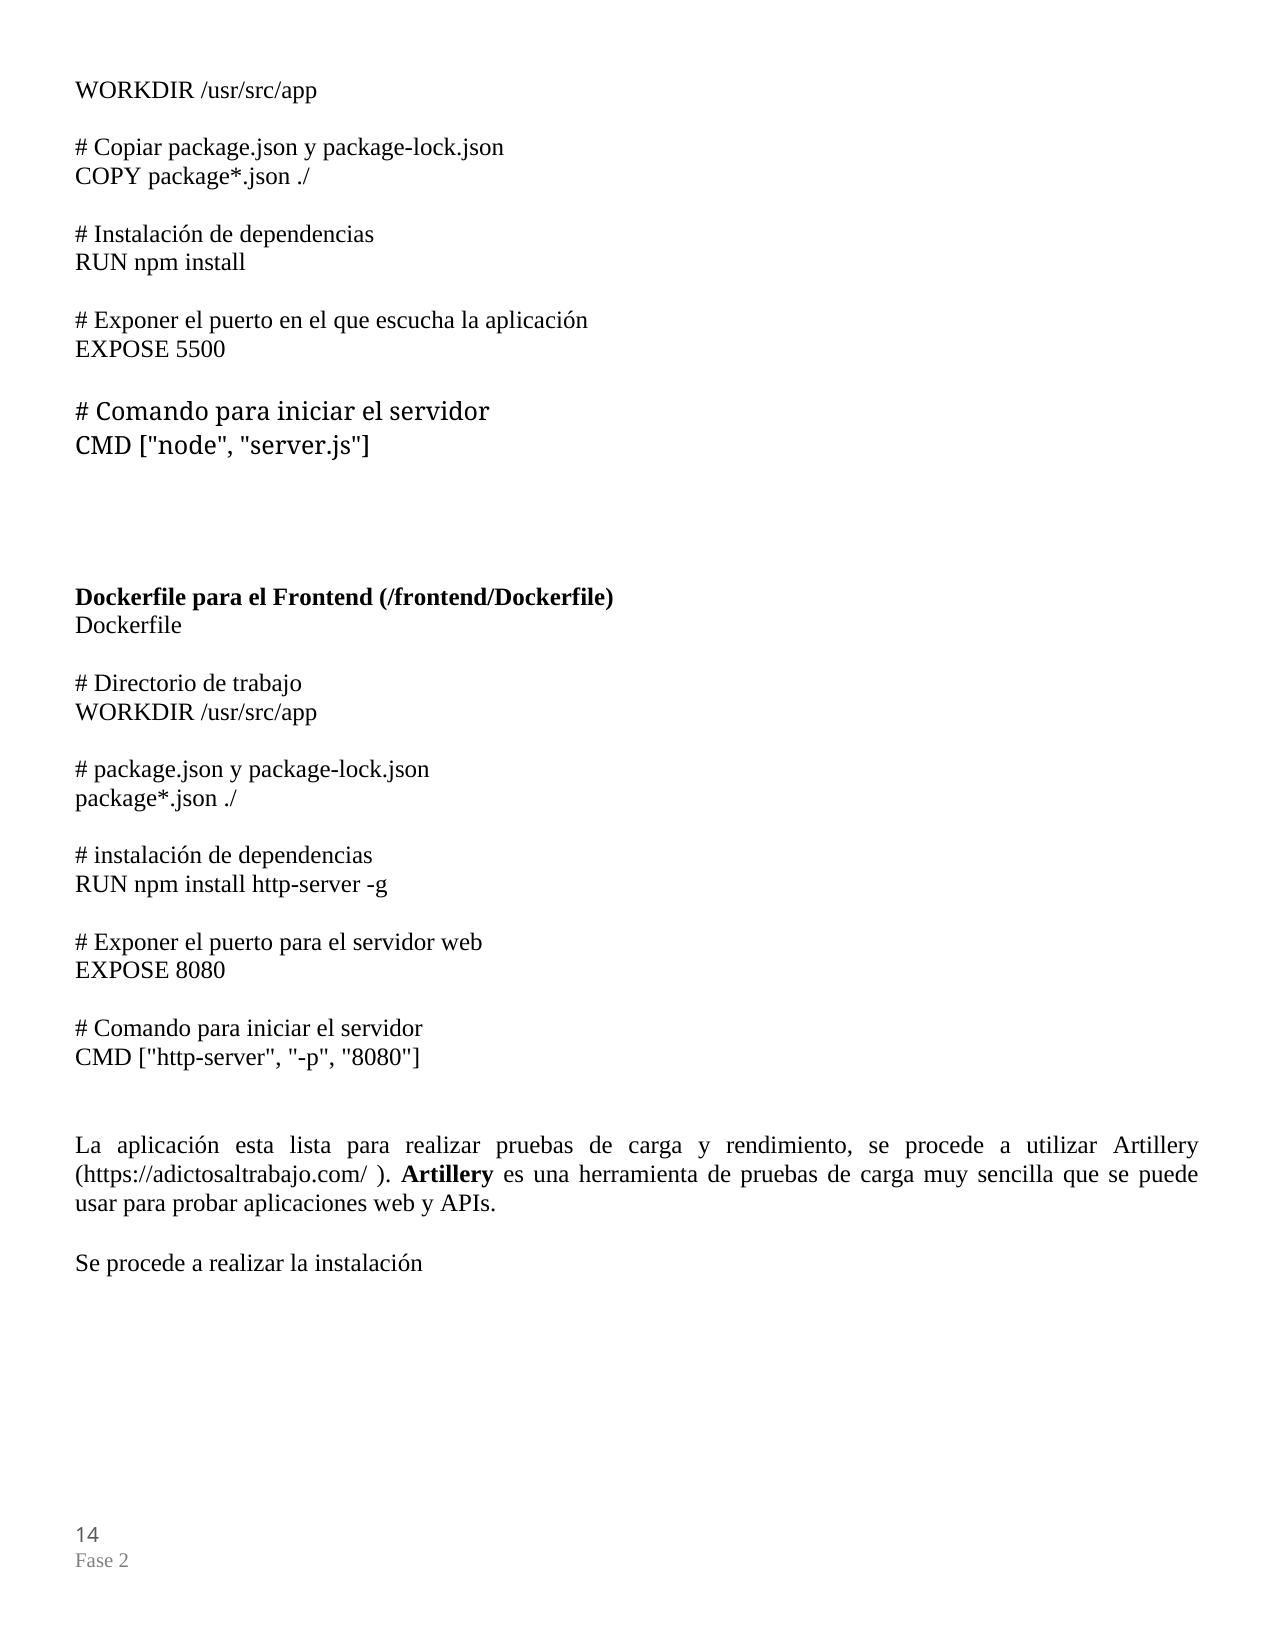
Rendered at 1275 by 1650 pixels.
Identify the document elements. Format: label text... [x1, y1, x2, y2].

text EXPOSE 5500 [75, 334, 1200, 362]
text package*.json ./ [75, 783, 1200, 812]
text RUN npm install http-server -g [75, 869, 1200, 898]
text # package.json y package-lock.json [75, 754, 1200, 783]
text COPY package*.json ./ [75, 161, 1200, 190]
text # Exponer el puerto en el que escucha la aplicación [75, 305, 1200, 334]
text # Instalación de dependencias [75, 219, 1200, 247]
text CMD ["node", "server.js"] [75, 428, 1200, 462]
text Dockerfile [75, 611, 1200, 639]
text Dockerfile para el Frontend (/frontend/Dockerfile) [75, 582, 1200, 611]
text EXPOSE 8080 [75, 956, 1200, 984]
text # Comando para iniciar el servidor [75, 394, 1200, 428]
text La aplicación esta lista para realizar pruebas de carga y rendimiento, se procede a utilizar Artillery (https://adictosaltrabajo.com/ ). Artillery es una herramienta de pruebas de carga muy sencilla que se puede usar para probar aplicaciones web y APIs. [75, 1131, 1200, 1217]
text RUN npm install [75, 247, 1200, 276]
text WORKDIR /usr/src/app [75, 697, 1200, 726]
text # Directorio de trabajo [75, 668, 1200, 697]
text WORKDIR /usr/src/app [75, 75, 1200, 104]
text # Comando para iniciar el servidor [75, 1013, 1200, 1042]
text CMD ["http-server", "-p", "8080"] [75, 1042, 1200, 1071]
text Se procede a realizar la instalación [75, 1248, 1200, 1277]
text # Copiar package.json y package-lock.json [75, 132, 1200, 161]
text # Exponer el puerto para el servidor web [75, 927, 1200, 956]
text # instalación de dependencias [75, 841, 1200, 869]
